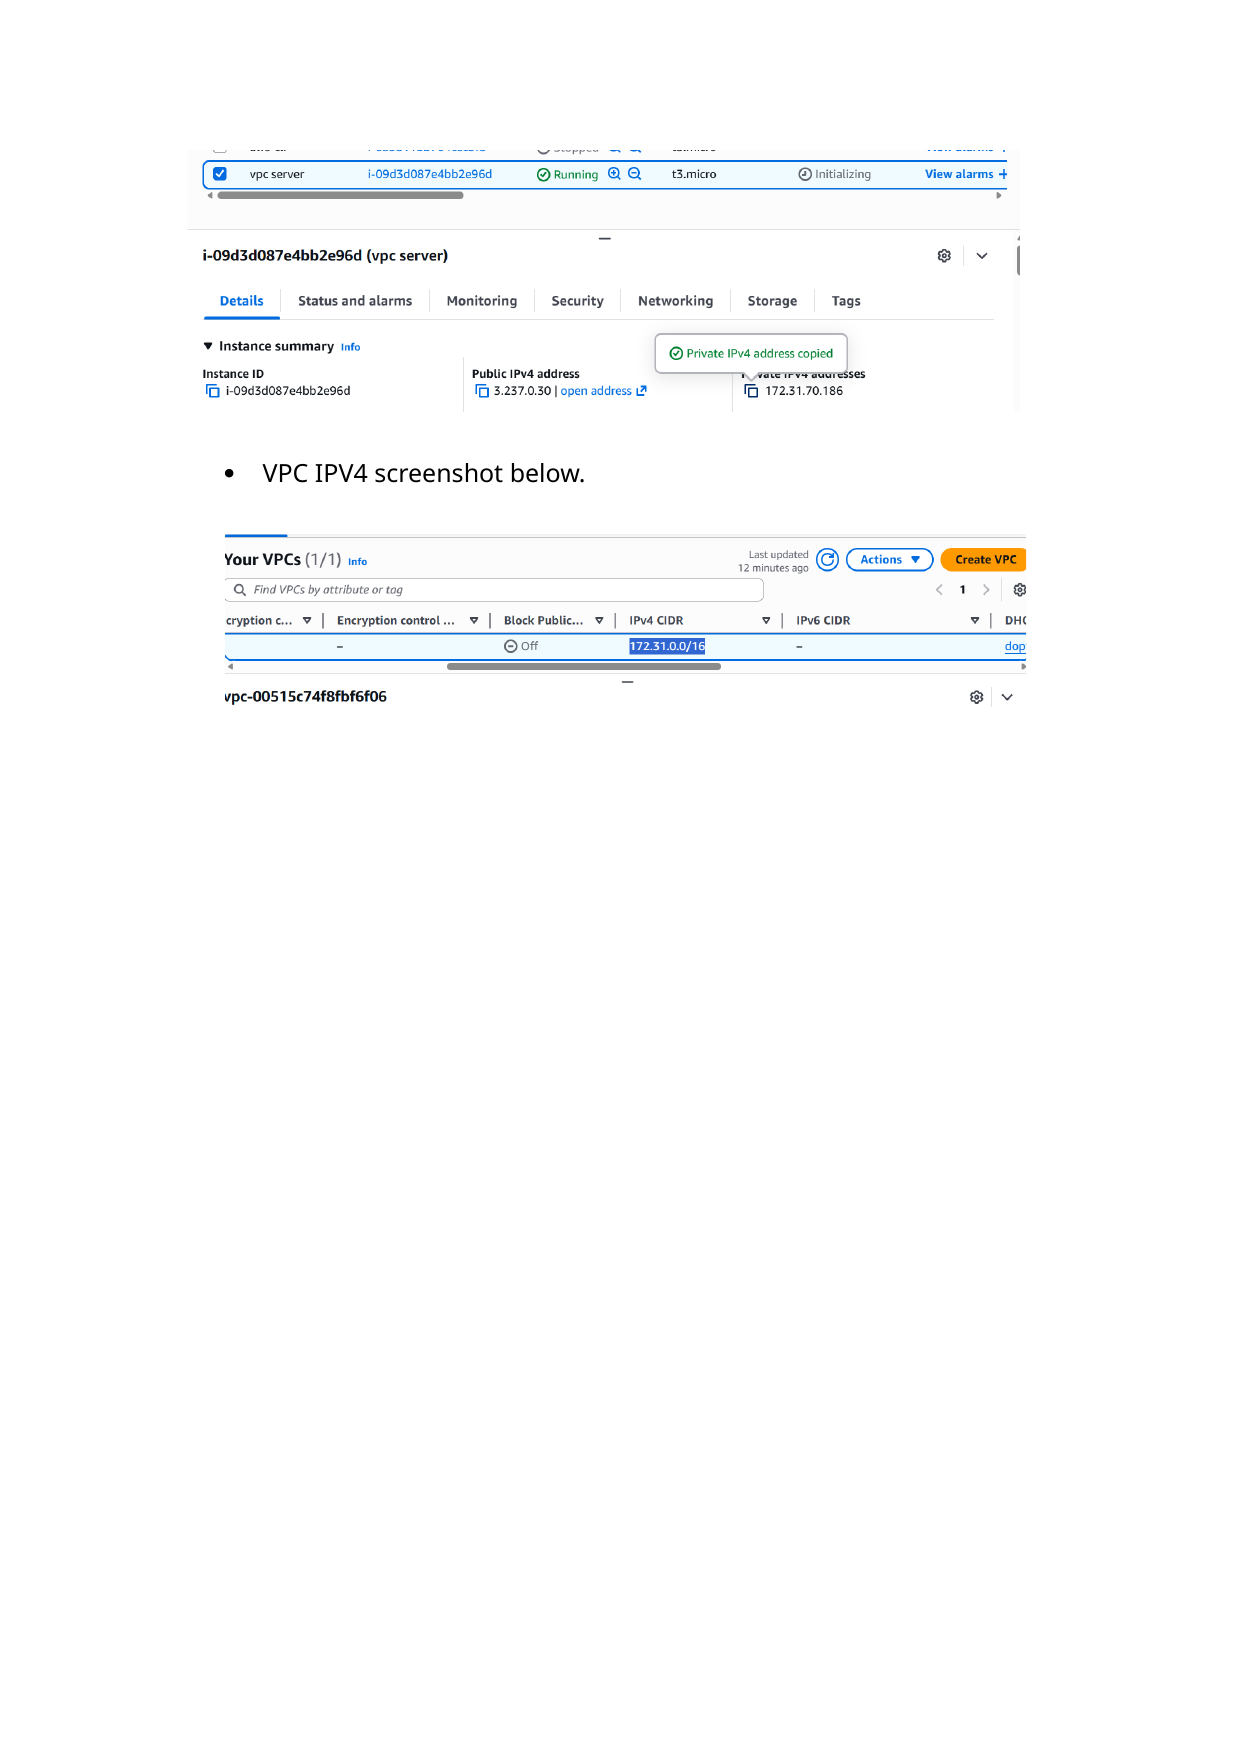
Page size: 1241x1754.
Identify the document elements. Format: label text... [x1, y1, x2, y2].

list VPC IPV4 screenshot below. [225, 456, 1090, 490]
picture [225, 534, 1027, 713]
picture [187, 150, 1020, 412]
